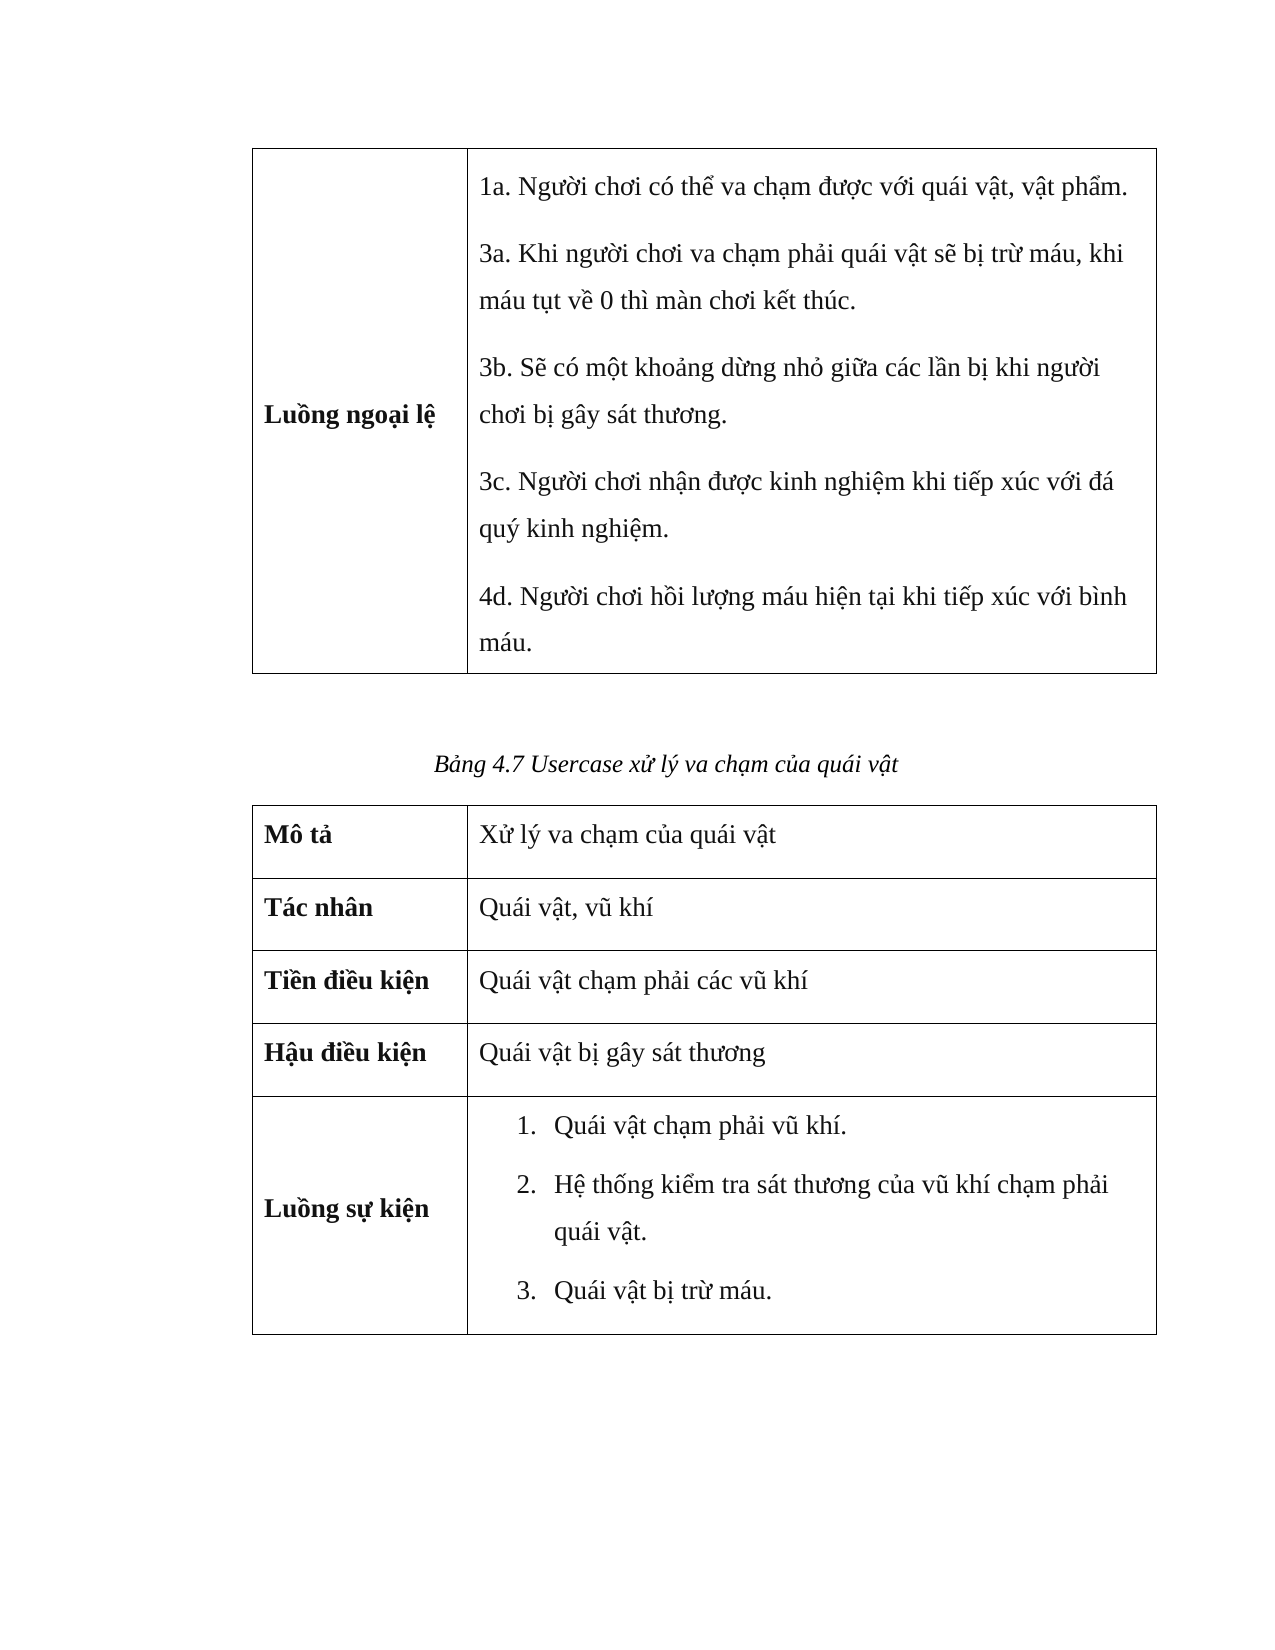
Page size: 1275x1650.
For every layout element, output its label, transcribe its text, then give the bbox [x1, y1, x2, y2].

table_cell Quái vật chạm phải vũ khí. Hệ thống kiểm tra sát thương của vũ khí chạm phải quái vật. Quái vật bị trừ máu. [468, 1097, 1156, 1333]
table_cell 1a. Người chơi có thể va chạm được với quái vật, vật phẩm. 3a. Khi người chơi va chạm phải quái vật sẽ bị trừ máu, khi máu tụt về 0 thì màn chơi kết thúc. 3b. Sẽ có một khoảng dừng nhỏ giữa các lần bị khi người chơi bị gây sát thương. 3c. Người chơi nhận được kinh nghiệm khi tiếp xúc với đá quý kinh nghiệm. 4d. Người chơi hồi lượng máu hiện tại khi tiếp xúc với bình máu. [468, 149, 1156, 673]
table_cell Tác nhân [253, 879, 467, 950]
table_cell Hậu điều kiện [253, 1024, 467, 1096]
table_header Mô tả [253, 806, 467, 878]
table_cell Tiền điều kiện [253, 951, 467, 1023]
table_cell Quái vật chạm phải các vũ khí [468, 951, 1156, 1023]
table_cell Luồng sự kiện [253, 1097, 467, 1333]
table_cell Quái vật, vũ khí [468, 879, 1156, 950]
table_cell Luồng ngoại lệ [253, 149, 467, 673]
table_header Xử lý va chạm của quái vật [468, 806, 1156, 878]
table_cell Quái vật bị gây sát thương [468, 1024, 1156, 1096]
